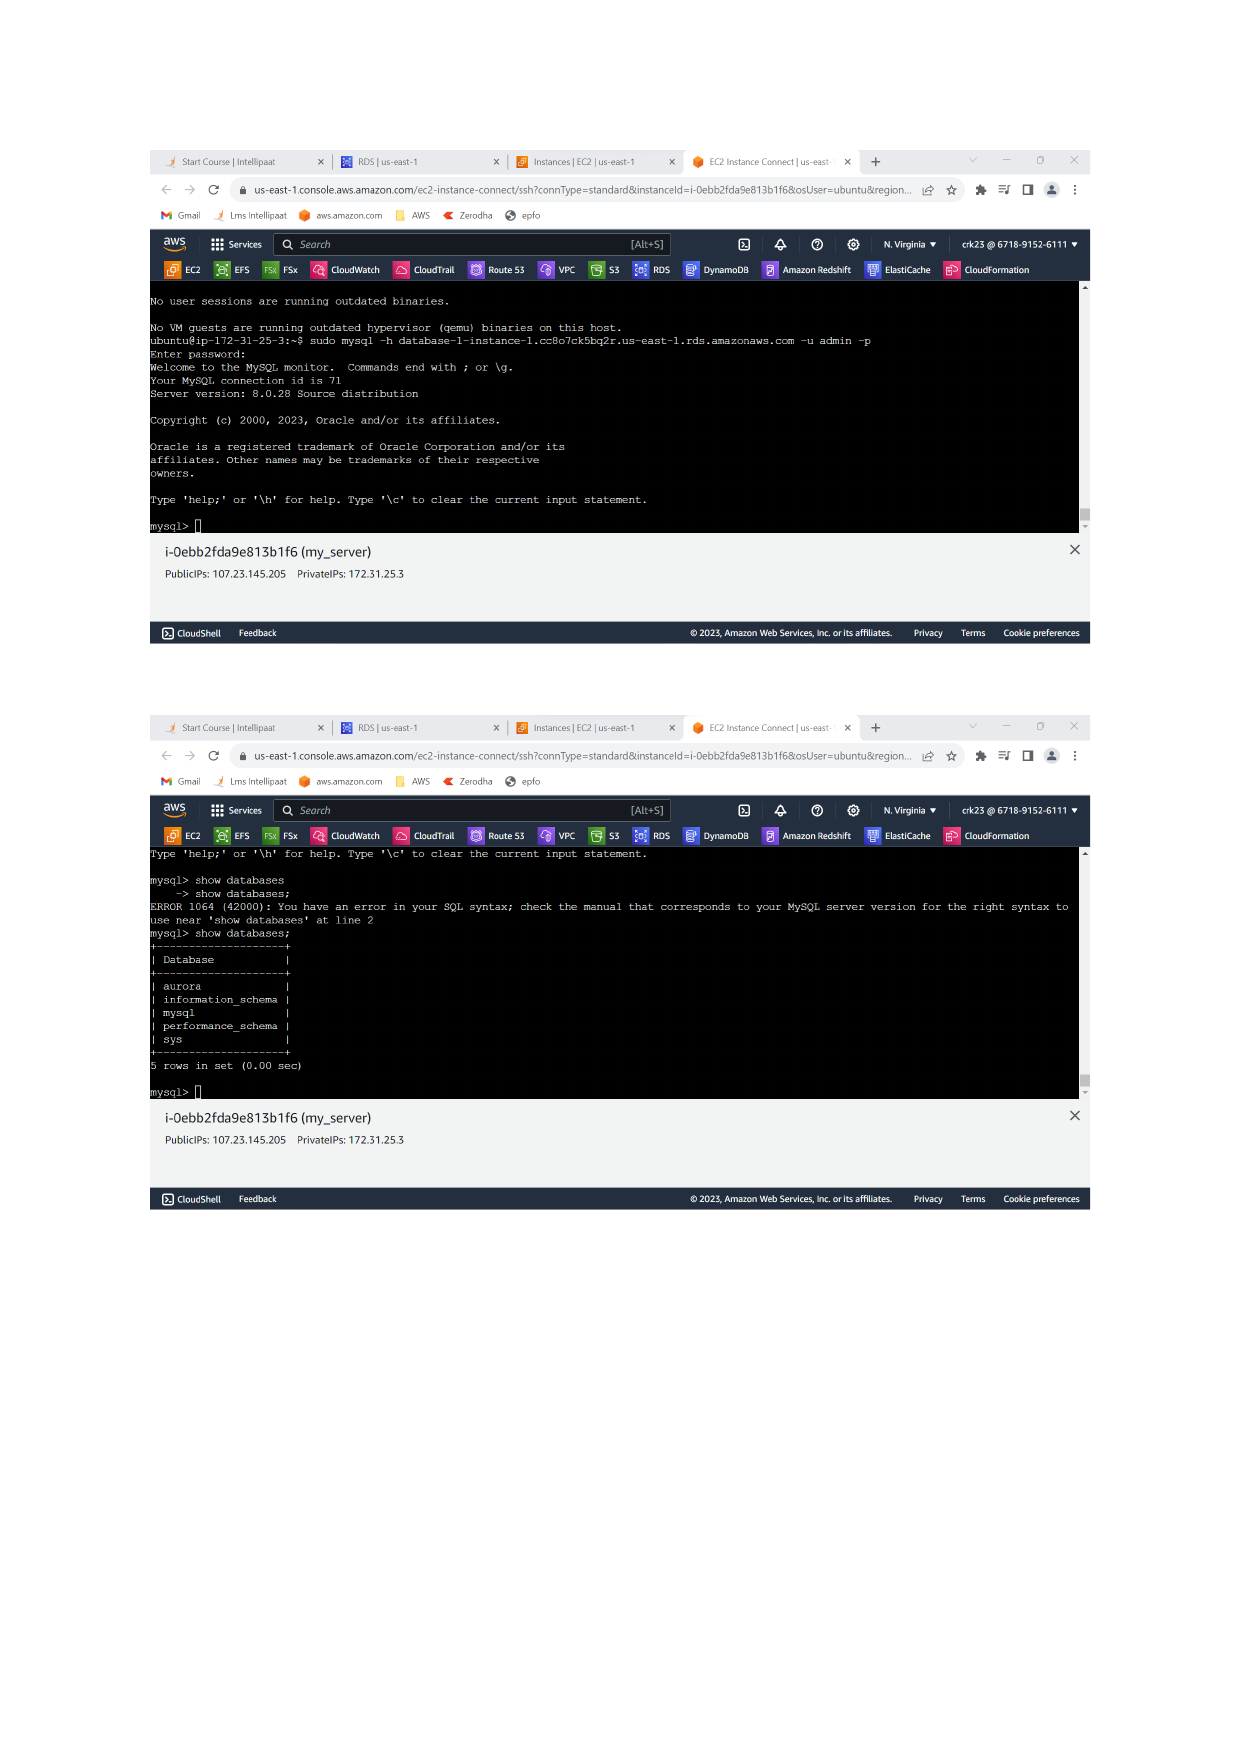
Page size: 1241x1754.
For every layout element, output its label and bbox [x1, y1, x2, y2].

picture [150, 715, 1091, 1210]
picture [150, 150, 1091, 644]
